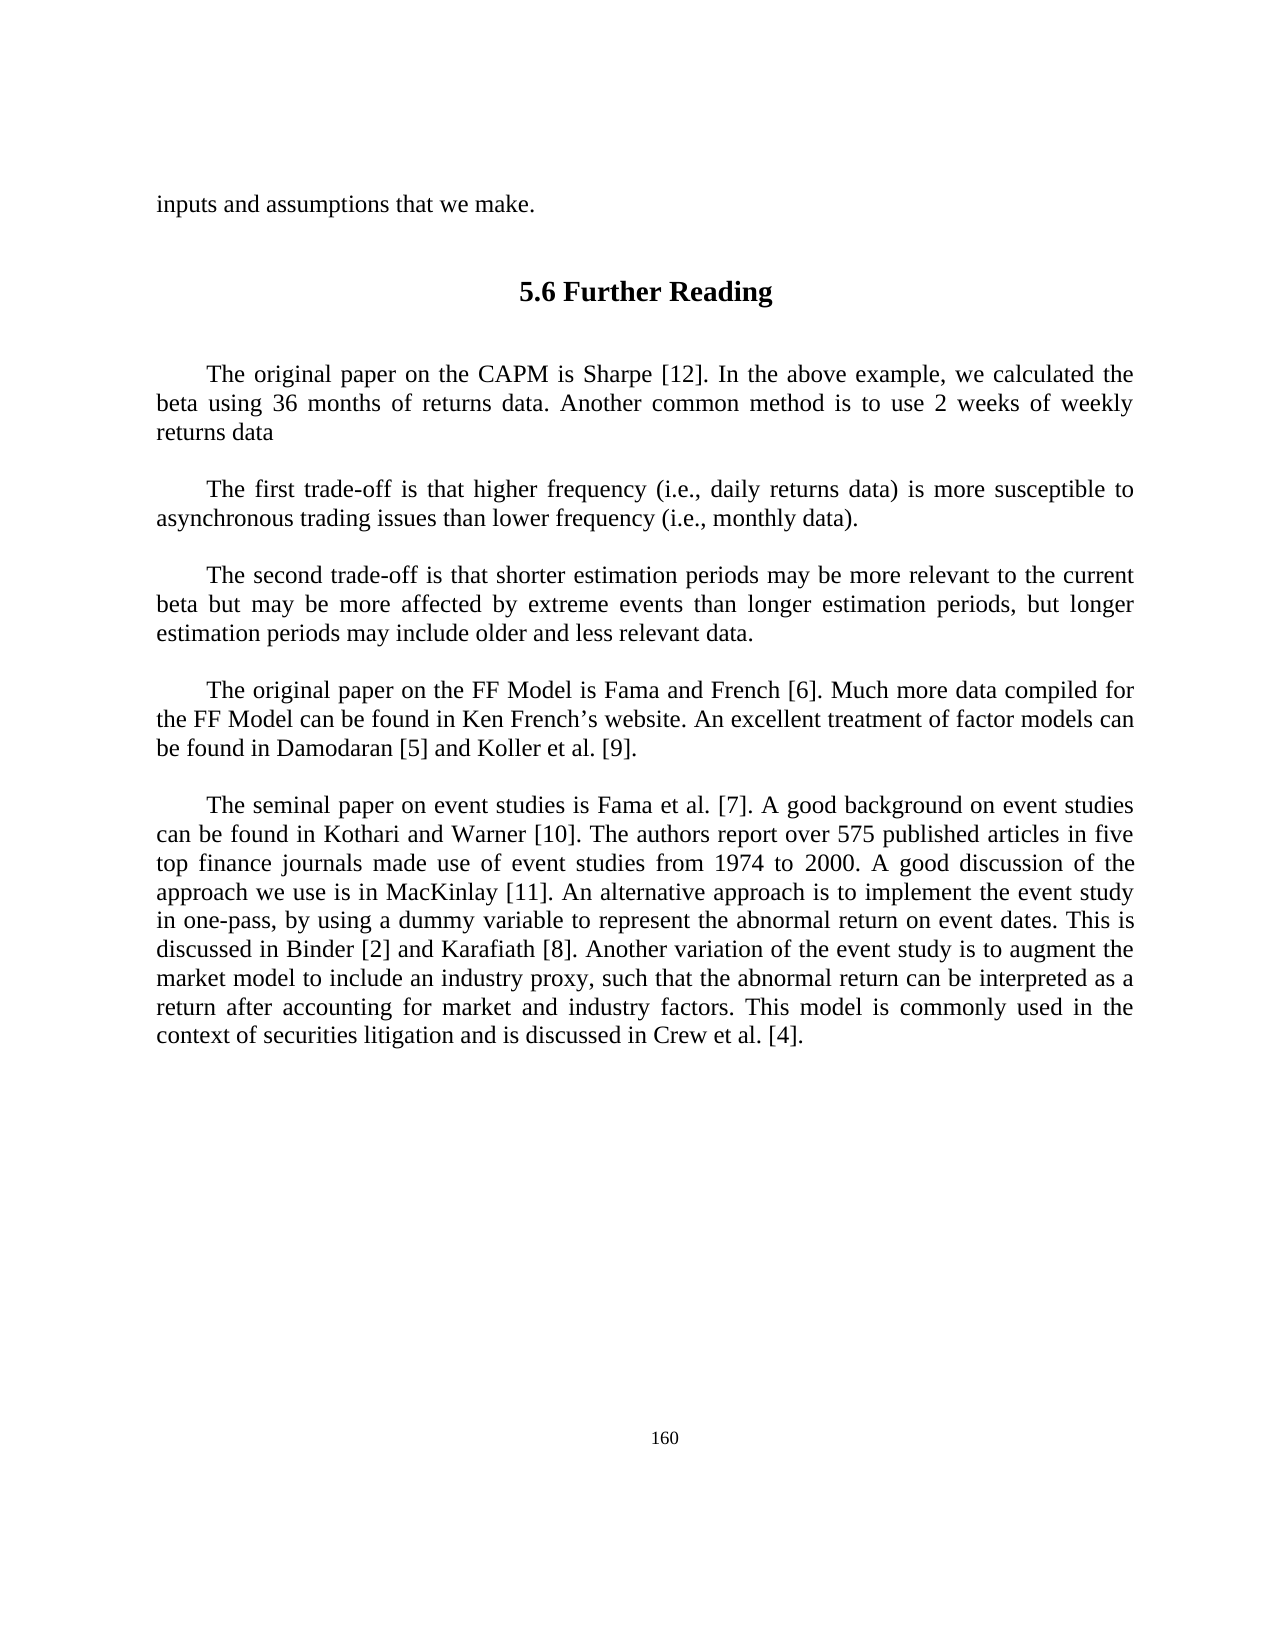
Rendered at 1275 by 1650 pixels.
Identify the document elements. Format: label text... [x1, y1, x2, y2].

subtitle 5.6 Further Reading [156, 274, 1135, 308]
text The original paper on the FF Model is Fama and French [6]. Much more data compiled for the FF Model can be found in Ken French’s website. An excellent treatment of factor models can be found in Damodaran [5] and Koller et al. [9]. [156, 676, 1135, 762]
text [156, 189, 1135, 218]
text The original paper on the CAPM is Sharpe [12]. In the above example, we calculated the beta using 36 months of returns data. Another common method is to use 2 weeks of weekly returns data [156, 359, 1135, 446]
text The seminal paper on event studies is Fama et al. [7]. A good background on event studies can be found in Kothari and Warner [10]. The authors report over 575 published articles in five top finance journals made use of event studies from 1974 to 2000. A good discussion of the approach we use is in MacKinlay [11]. An alternative approach is to implement the event study in one-pass, by using a dummy variable to represent the abnormal return on event dates. This is discussed in Binder [2] and Karafiath [8]. Another variation of the event study is to augment the market model to include an industry proxy, such that the abnormal return can be interpreted as a return after accounting for market and industry factors. This model is commonly used in the context of securities litigation and is discussed in Crew et al. [4]. [156, 791, 1135, 1049]
text The first trade-off is that higher frequency (i.e., daily returns data) is more susceptible to asynchronous trading issues than lower frequency (i.e., monthly data). [156, 474, 1135, 532]
text The second trade-off is that shorter estimation periods may be more relevant to the current beta but may be more affected by extreme events than longer estimation periods, but longer estimation periods may include older and less relevant data. [156, 561, 1135, 647]
